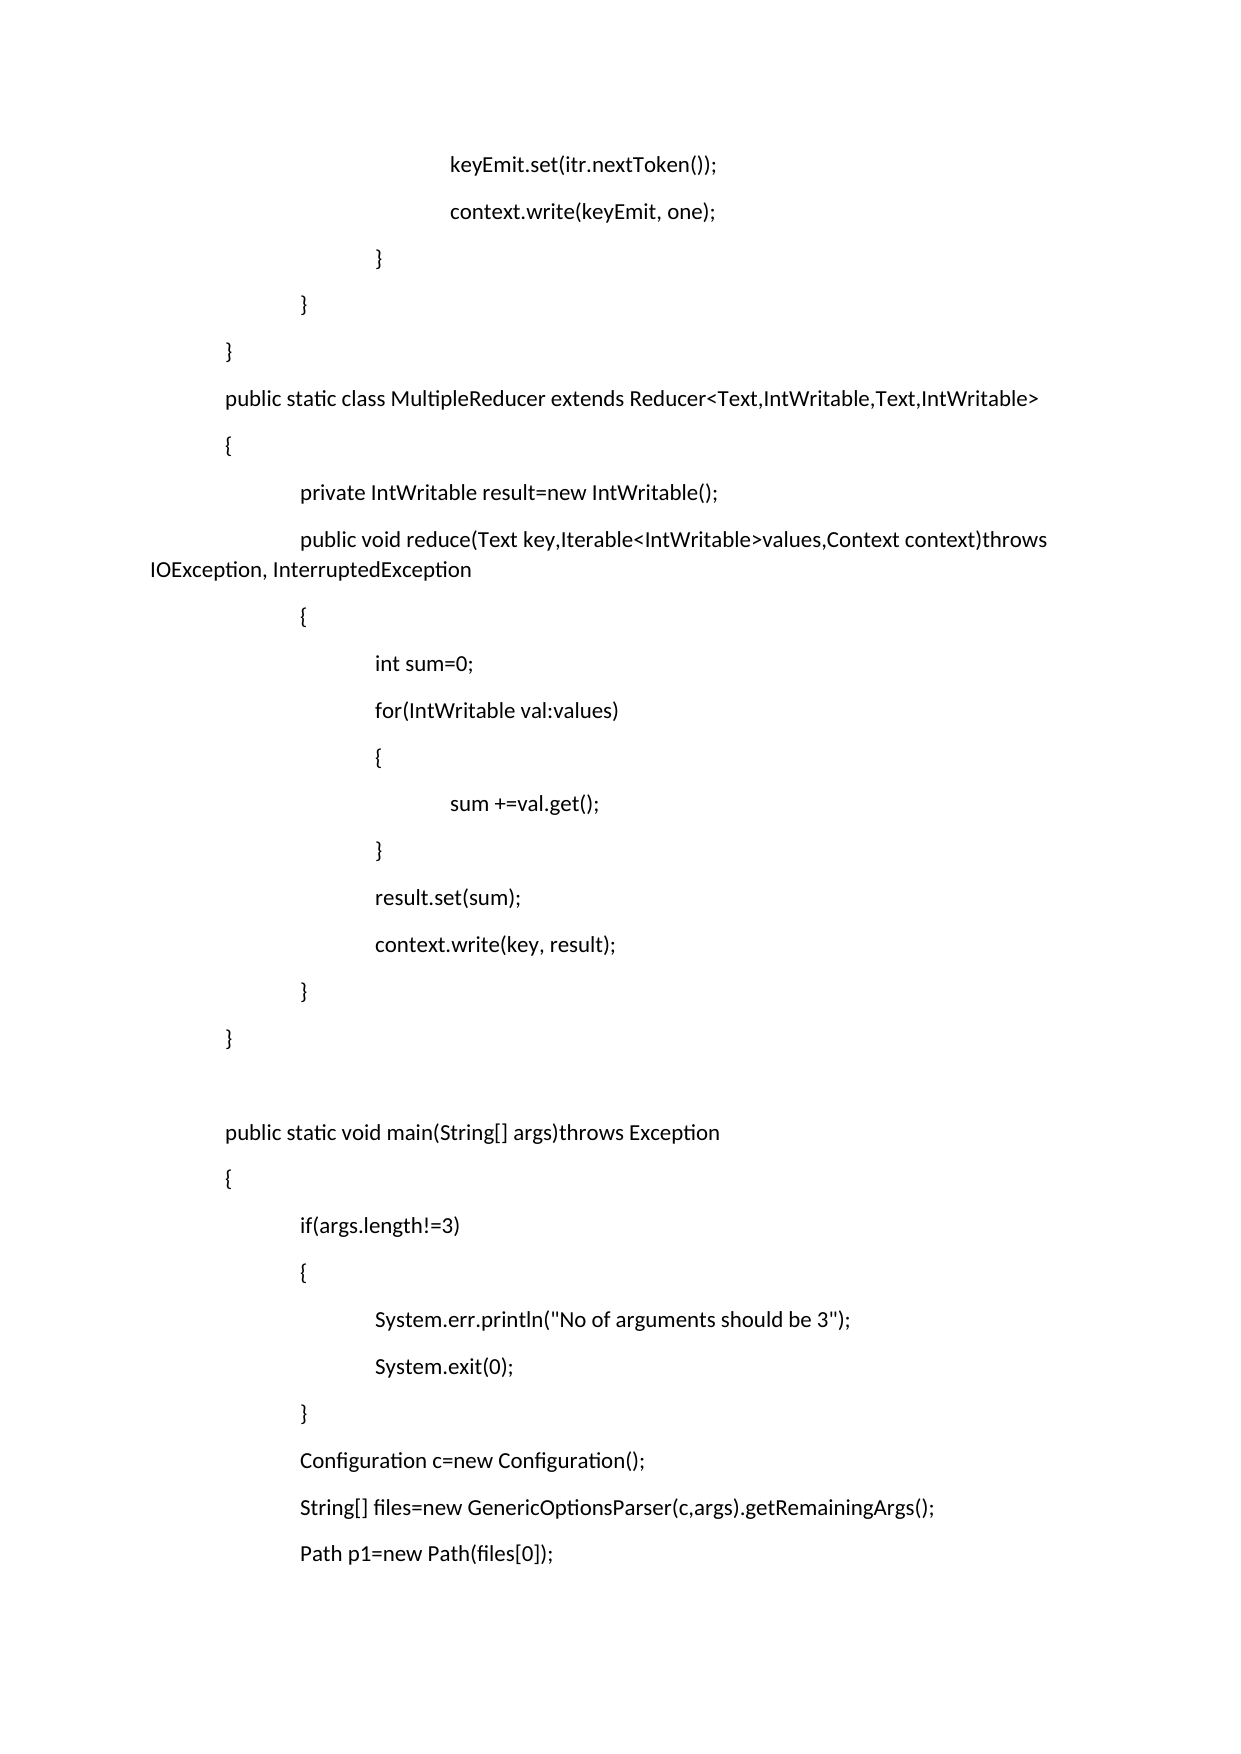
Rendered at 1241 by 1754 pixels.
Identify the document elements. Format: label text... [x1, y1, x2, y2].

text for(IntWritable val:values) [150, 696, 1090, 724]
text { [150, 1258, 1090, 1286]
text } [150, 977, 1090, 1005]
text } [150, 1024, 1090, 1052]
text keyEmit.set(itr.nextToken()); [150, 150, 1090, 178]
text public static class MultipleReducer extends Reducer<Text,IntWritable,Text,IntWritable> [150, 384, 1090, 412]
text public void reduce(Text key,Iterable<IntWritable>values,Context context)throws IOException, InterruptedException [150, 525, 1090, 583]
text Configuration c=new Configuration(); [150, 1446, 1090, 1474]
text System.exit(0); [150, 1352, 1090, 1380]
text result.set(sum); [150, 883, 1090, 911]
text if(args.length!=3) [150, 1211, 1090, 1239]
text { [150, 602, 1090, 630]
text { [150, 431, 1090, 459]
text } [150, 1399, 1090, 1427]
text String[] files=new GenericOptionsParser(c,args).getRemainingArgs(); [150, 1493, 1090, 1521]
text } [150, 291, 1090, 319]
text private IntWritable result=new IntWritable(); [150, 478, 1090, 506]
text { [150, 743, 1090, 771]
text { [150, 1164, 1090, 1193]
text } [150, 337, 1090, 366]
text context.write(keyEmit, one); [150, 197, 1090, 225]
text sum +=val.get(); [150, 789, 1090, 818]
text } [150, 244, 1090, 272]
text Path p1=new Path(files[0]); [150, 1539, 1090, 1568]
text int sum=0; [150, 649, 1090, 677]
text context.write(key, result); [150, 930, 1090, 958]
text System.err.println("No of arguments should be 3"); [150, 1305, 1090, 1333]
text } [150, 836, 1090, 864]
text public static void main(String[] args)throws Exception [150, 1118, 1090, 1146]
